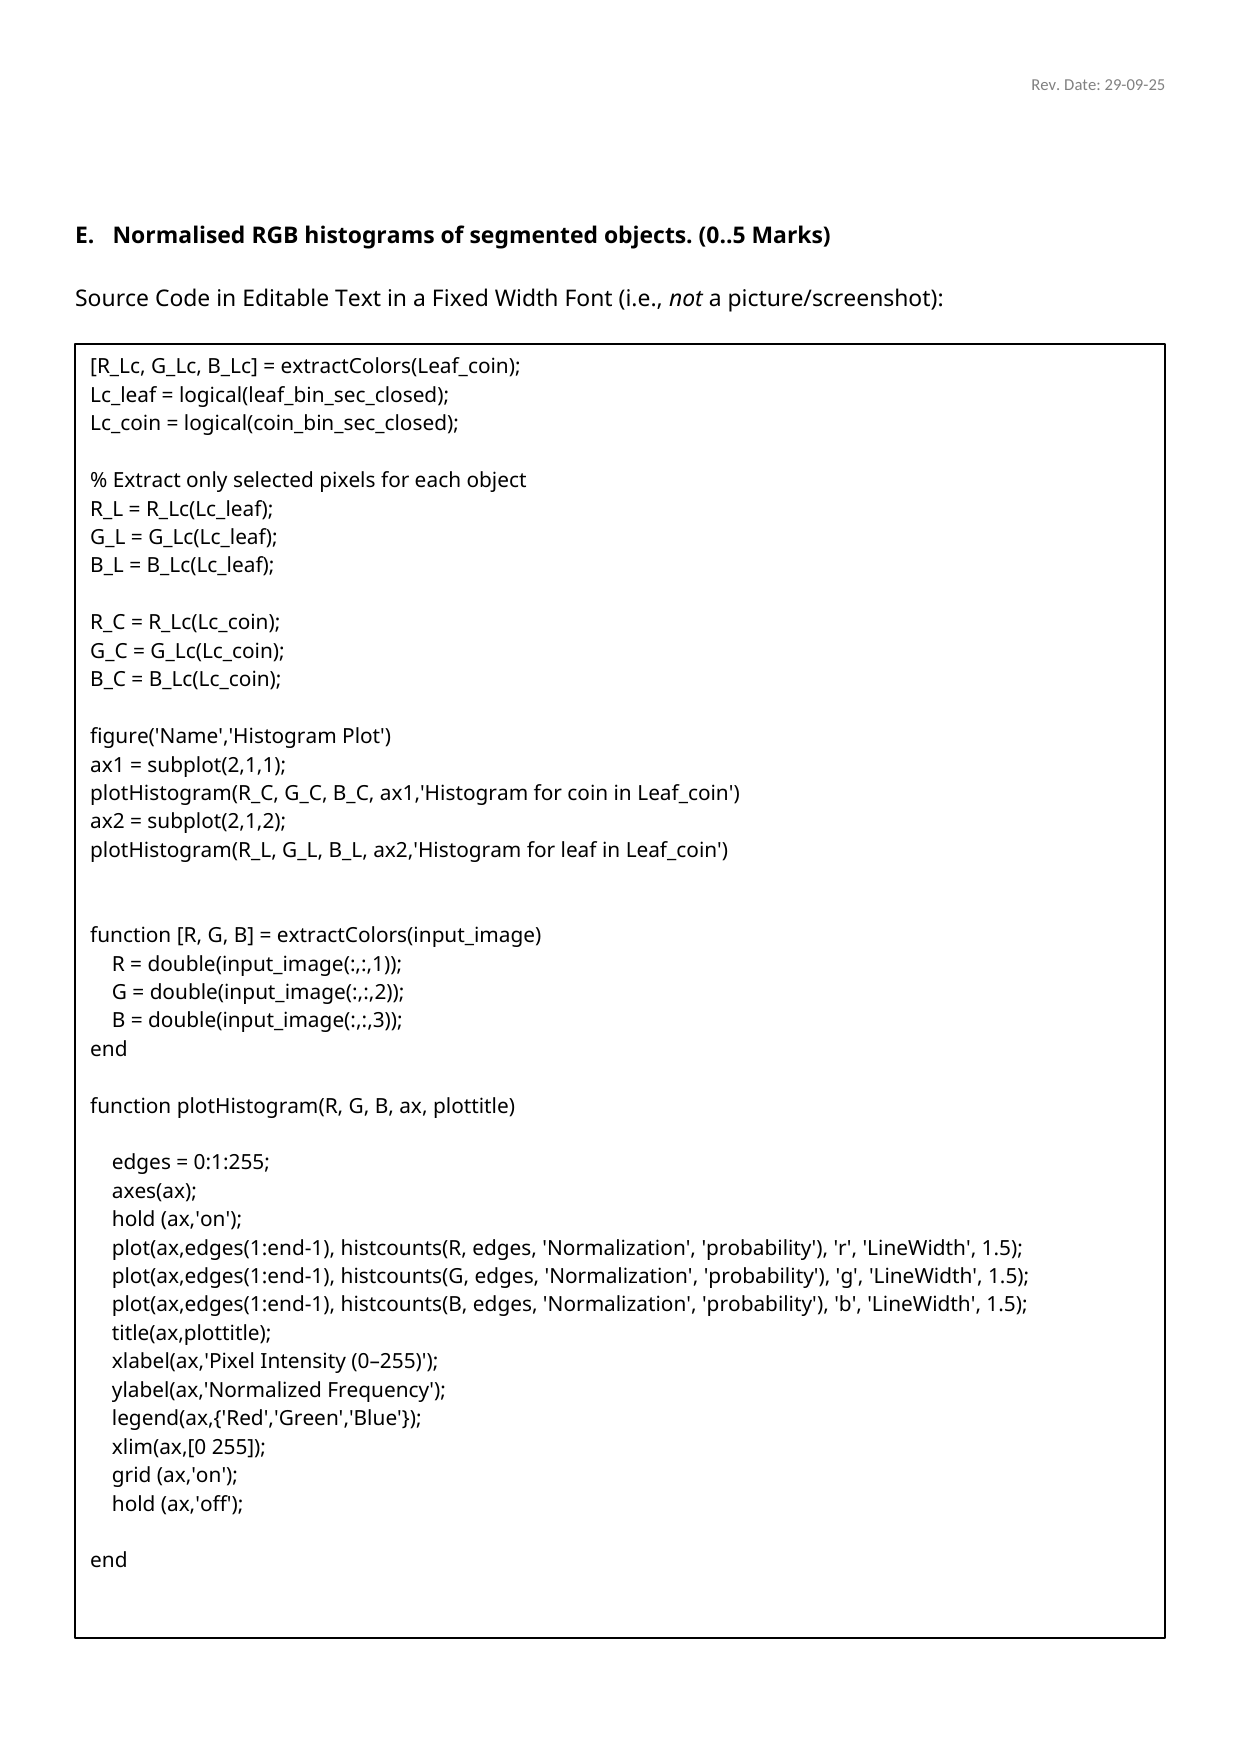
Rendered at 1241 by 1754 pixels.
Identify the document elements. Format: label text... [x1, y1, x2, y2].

list Normalised RGB histograms of segmented objects. (0..5 Marks) [75, 219, 1165, 250]
text Source Code in Editable Text in a Fixed Width Font (i.e., not a picture/screenshot): [75, 282, 1165, 313]
